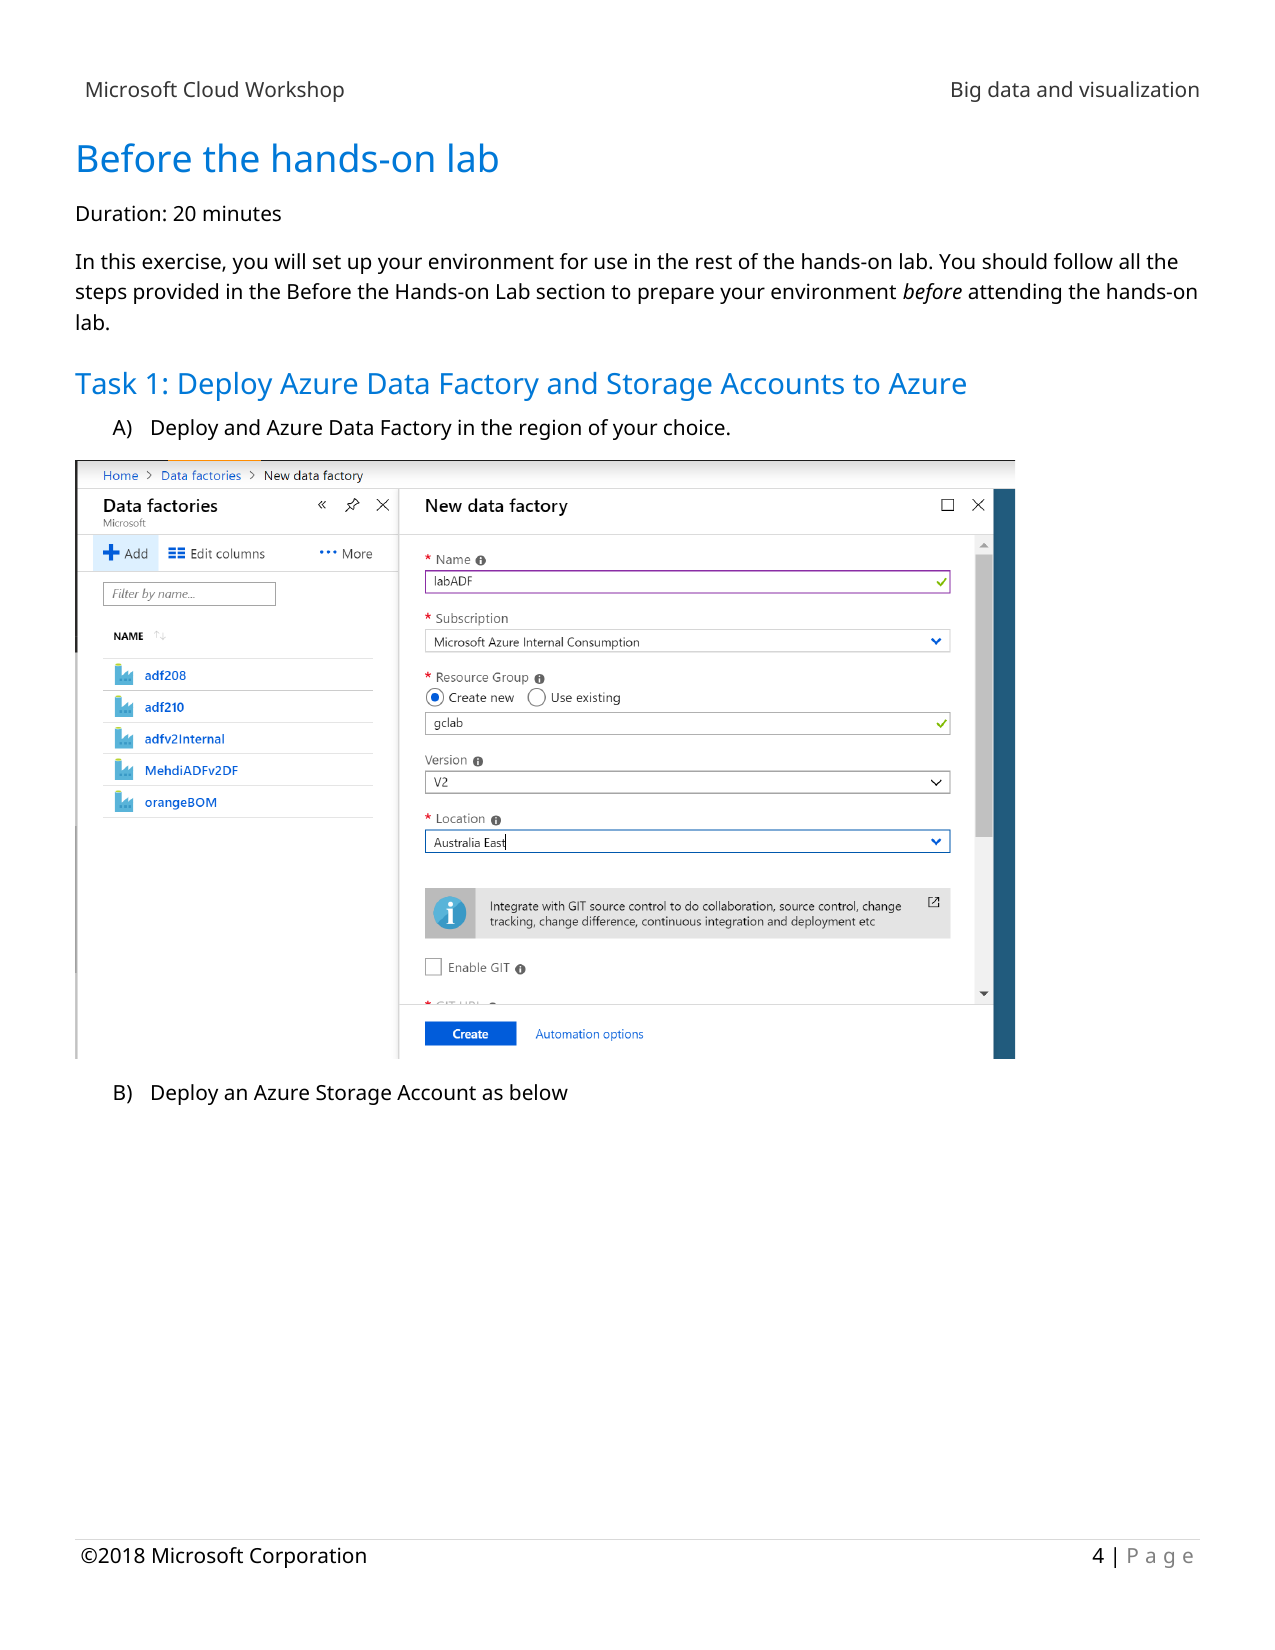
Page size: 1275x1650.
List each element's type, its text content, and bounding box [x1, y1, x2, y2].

text Duration: 20 minutes [75, 199, 1200, 228]
picture [75, 460, 1016, 1059]
subtitle Task 1: Deploy Azure Data Factory and Storage Accounts to Azure [75, 364, 1200, 403]
subtitle Before the hands-on lab [75, 132, 1200, 183]
list Deploy an Azure Storage Account as below [112, 1078, 1200, 1106]
text In this exercise, you will set up your environment for use in the rest of the hands-on lab. You should follow all the steps provided in the Before the Hands-on Lab section to prepare your environment before attending the hands-on lab. [75, 247, 1200, 336]
list Deploy and Azure Data Factory in the region of your choice. [112, 413, 1200, 441]
